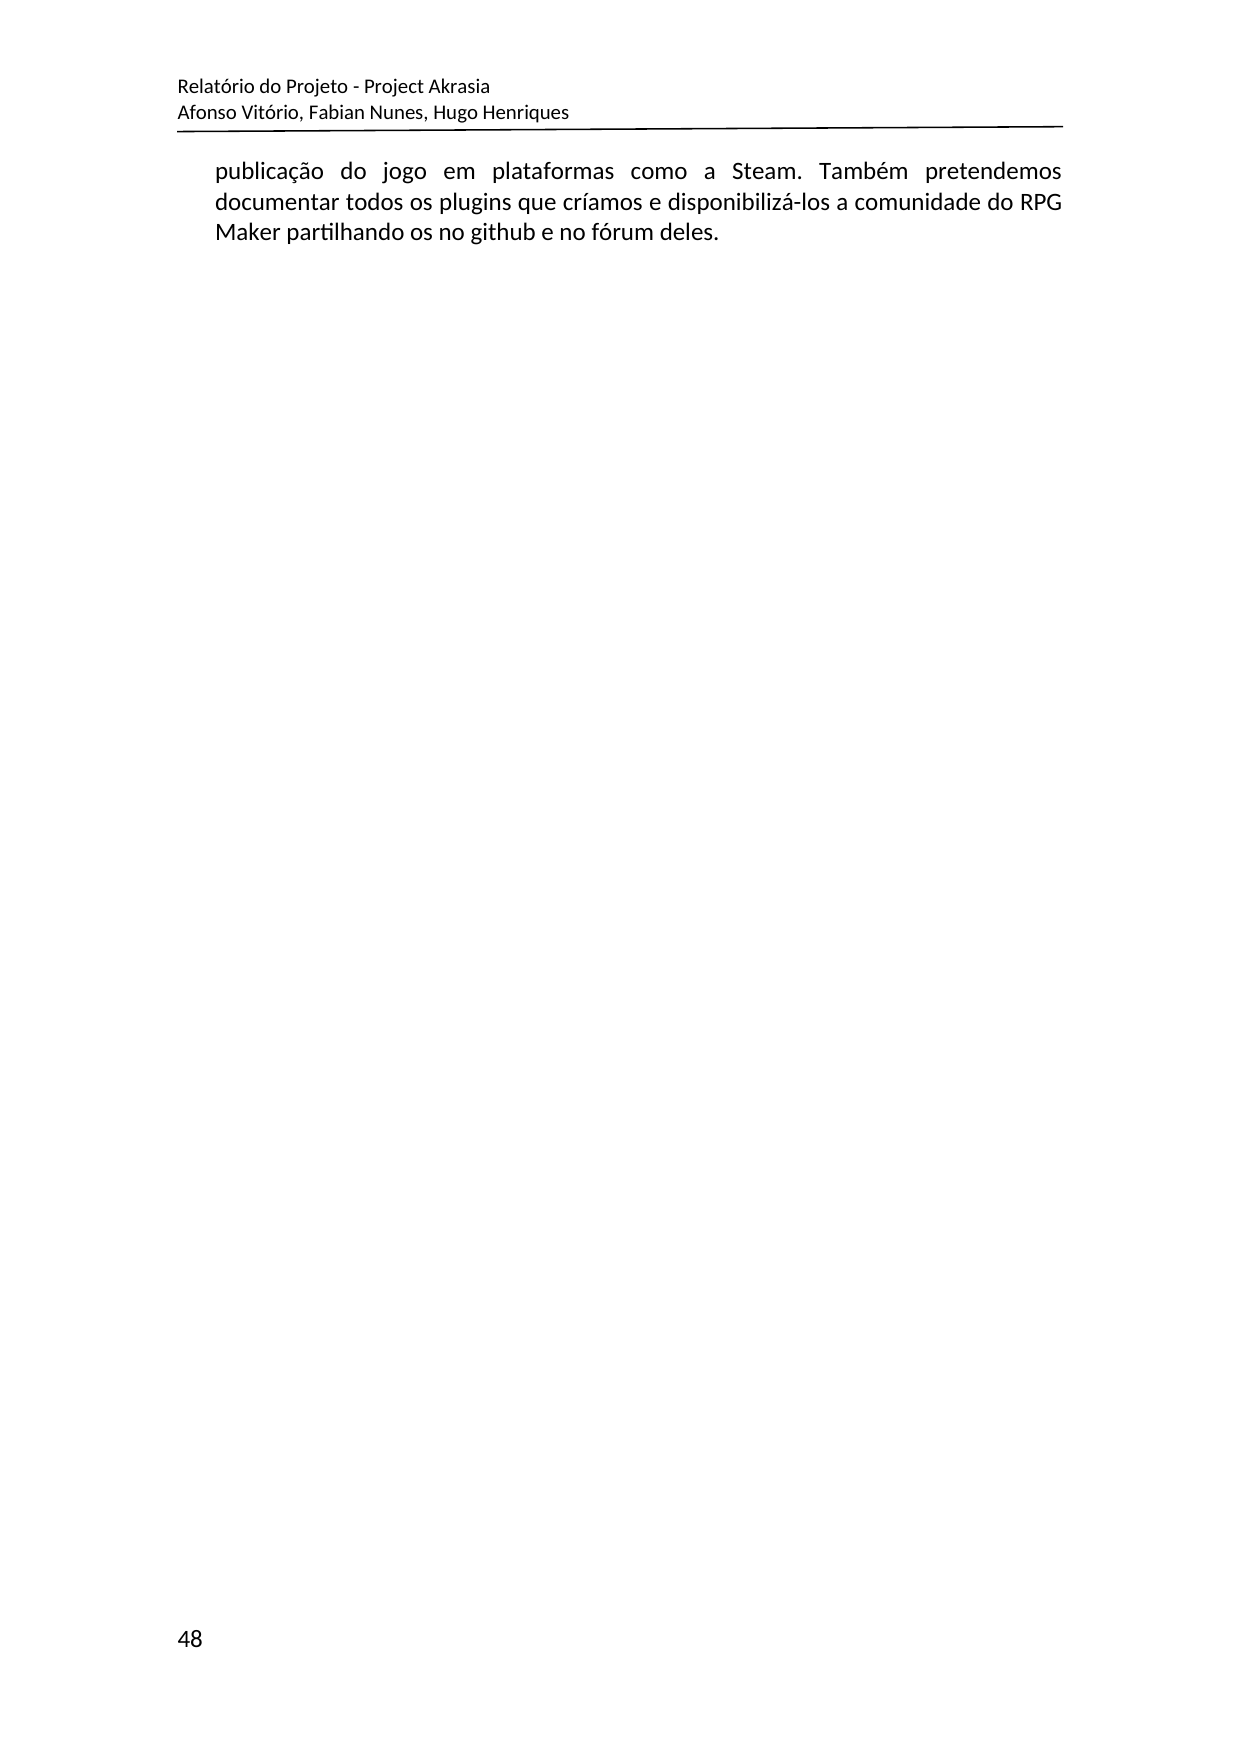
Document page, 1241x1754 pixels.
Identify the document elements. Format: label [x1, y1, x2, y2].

text [215, 155, 1063, 247]
